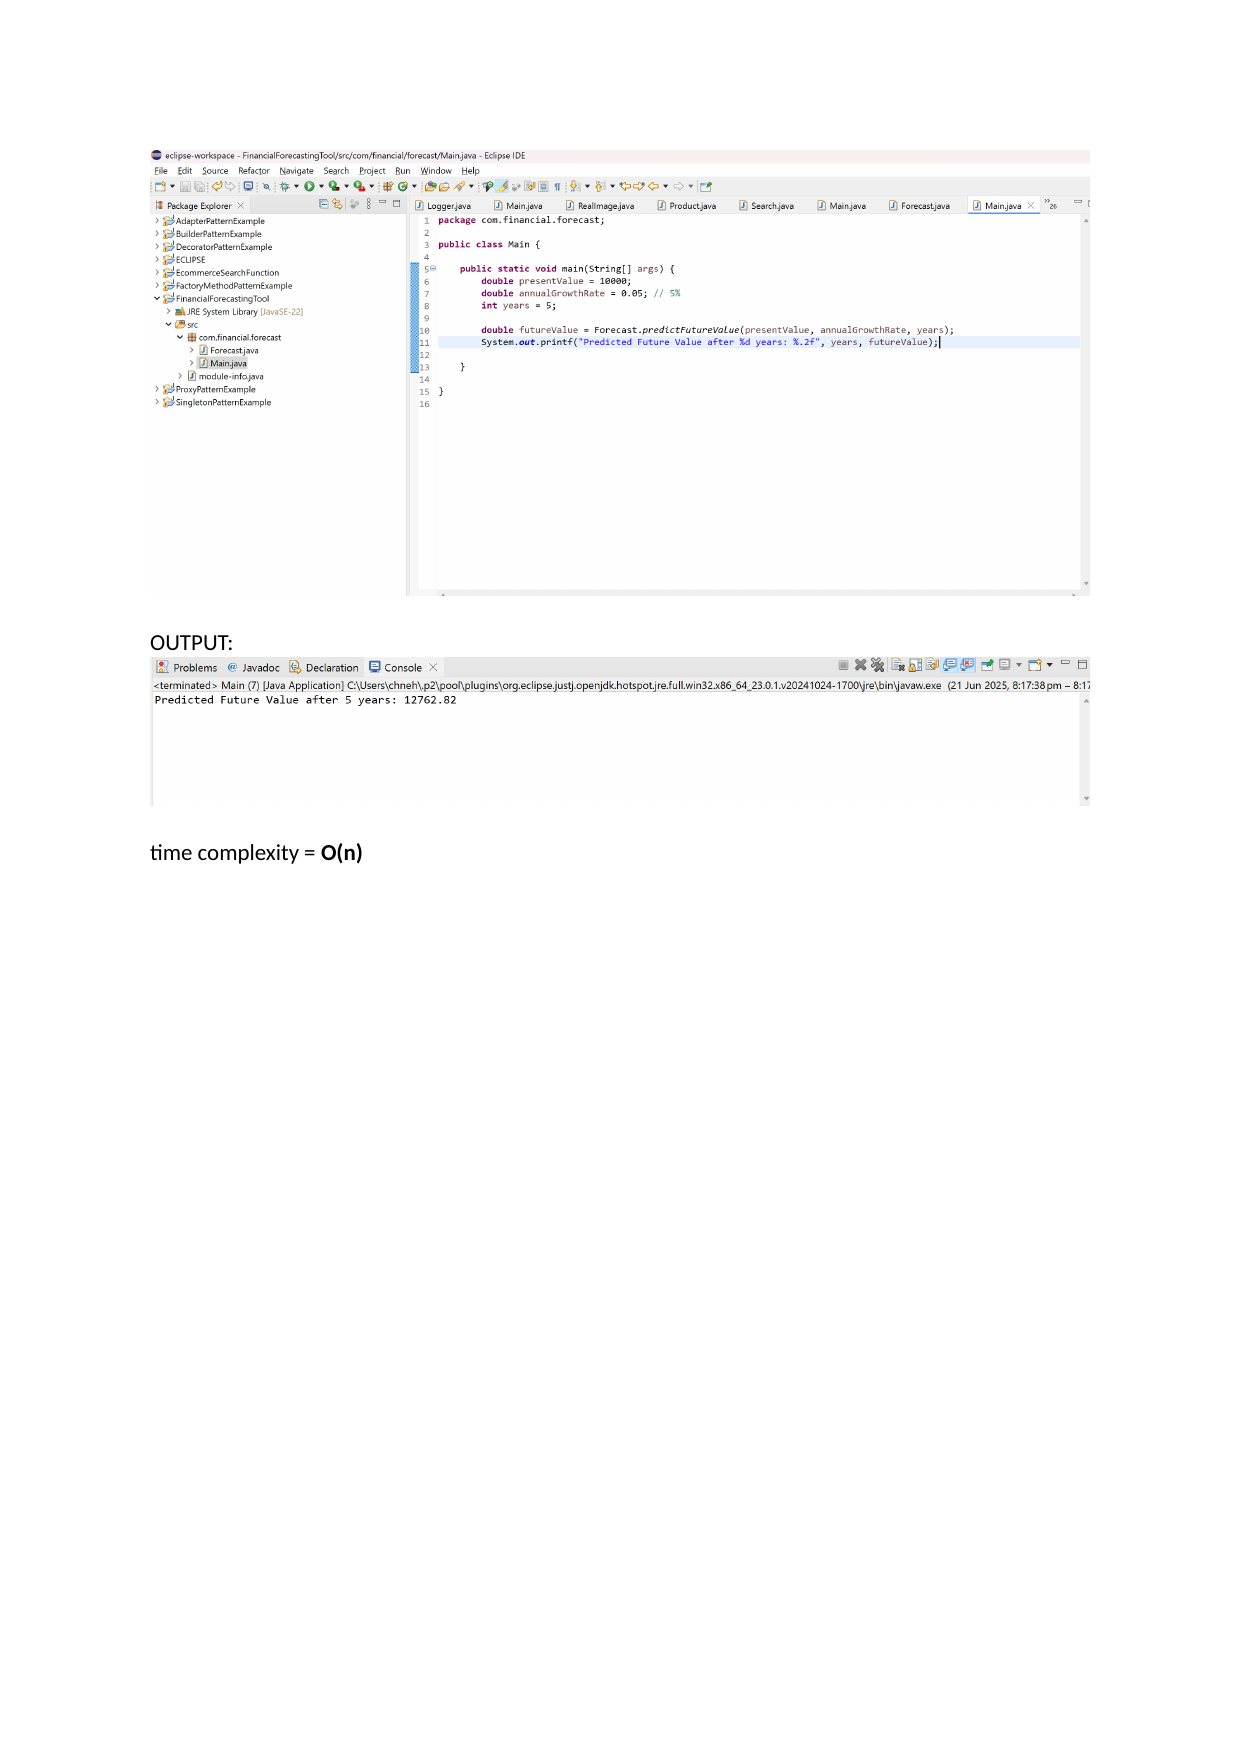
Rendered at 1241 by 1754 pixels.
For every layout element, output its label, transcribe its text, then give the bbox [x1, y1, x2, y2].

text Example: Predicting future value based on compound growth — where each year's value depends on the previous year's. OUTPUT: time complexity = O(n) [150, 806, 1090, 986]
picture [150, 150, 1091, 596]
text Example: Predicting future value based on compound growth — where each year's value depends on the previous year's. OUTPUT: time complexity = O(n) [150, 596, 1090, 657]
picture [150, 657, 1091, 806]
